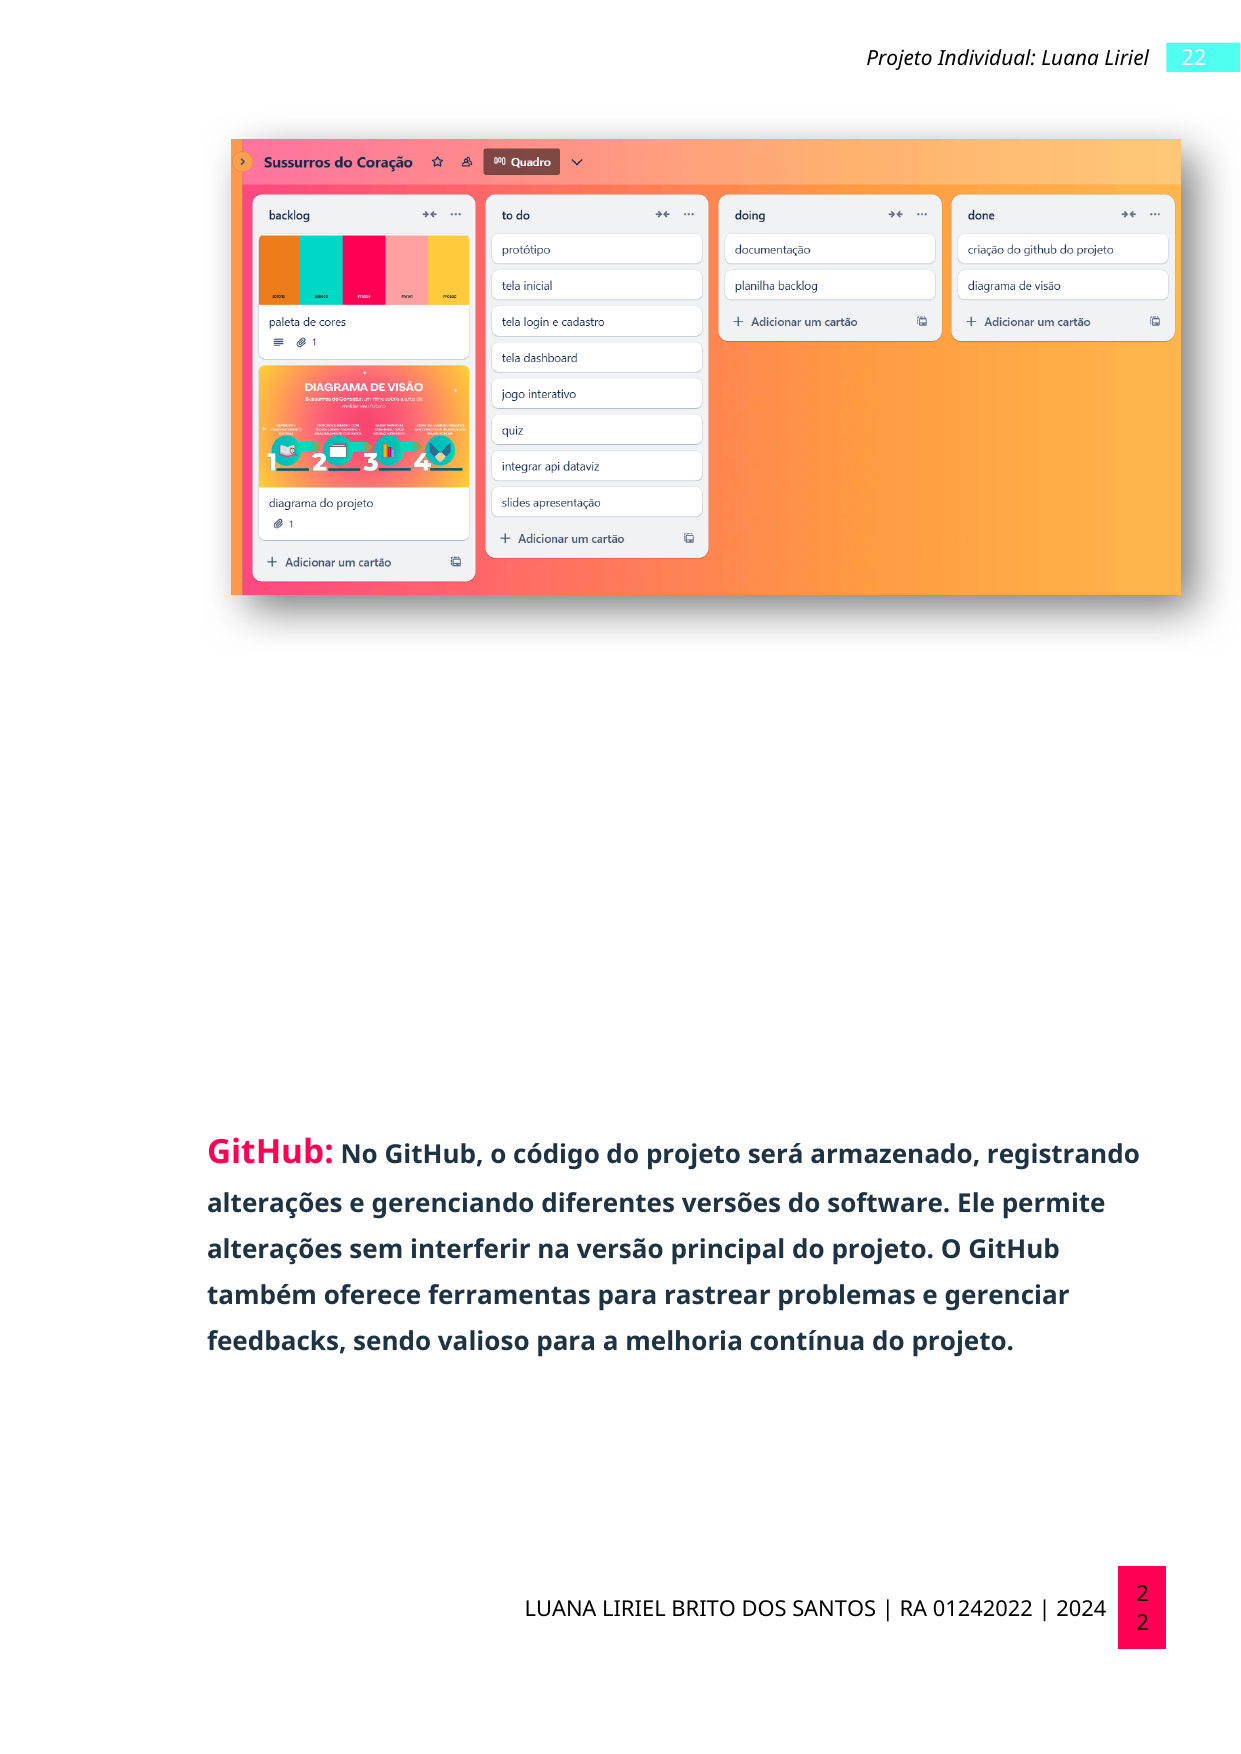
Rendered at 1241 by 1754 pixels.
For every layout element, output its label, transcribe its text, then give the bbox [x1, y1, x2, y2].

picture [231, 139, 1181, 595]
text GitHub: No GitHub, o código do projeto será armazenado, registrando alterações e gerenciando diferentes versões do software. Ele permite alterações sem interferir na versão principal do projeto. O GitHub também oferece ferramentas para rastrear problemas e gerenciar feedbacks, sendo valioso para a melhoria contínua do projeto. [207, 1128, 1166, 1358]
